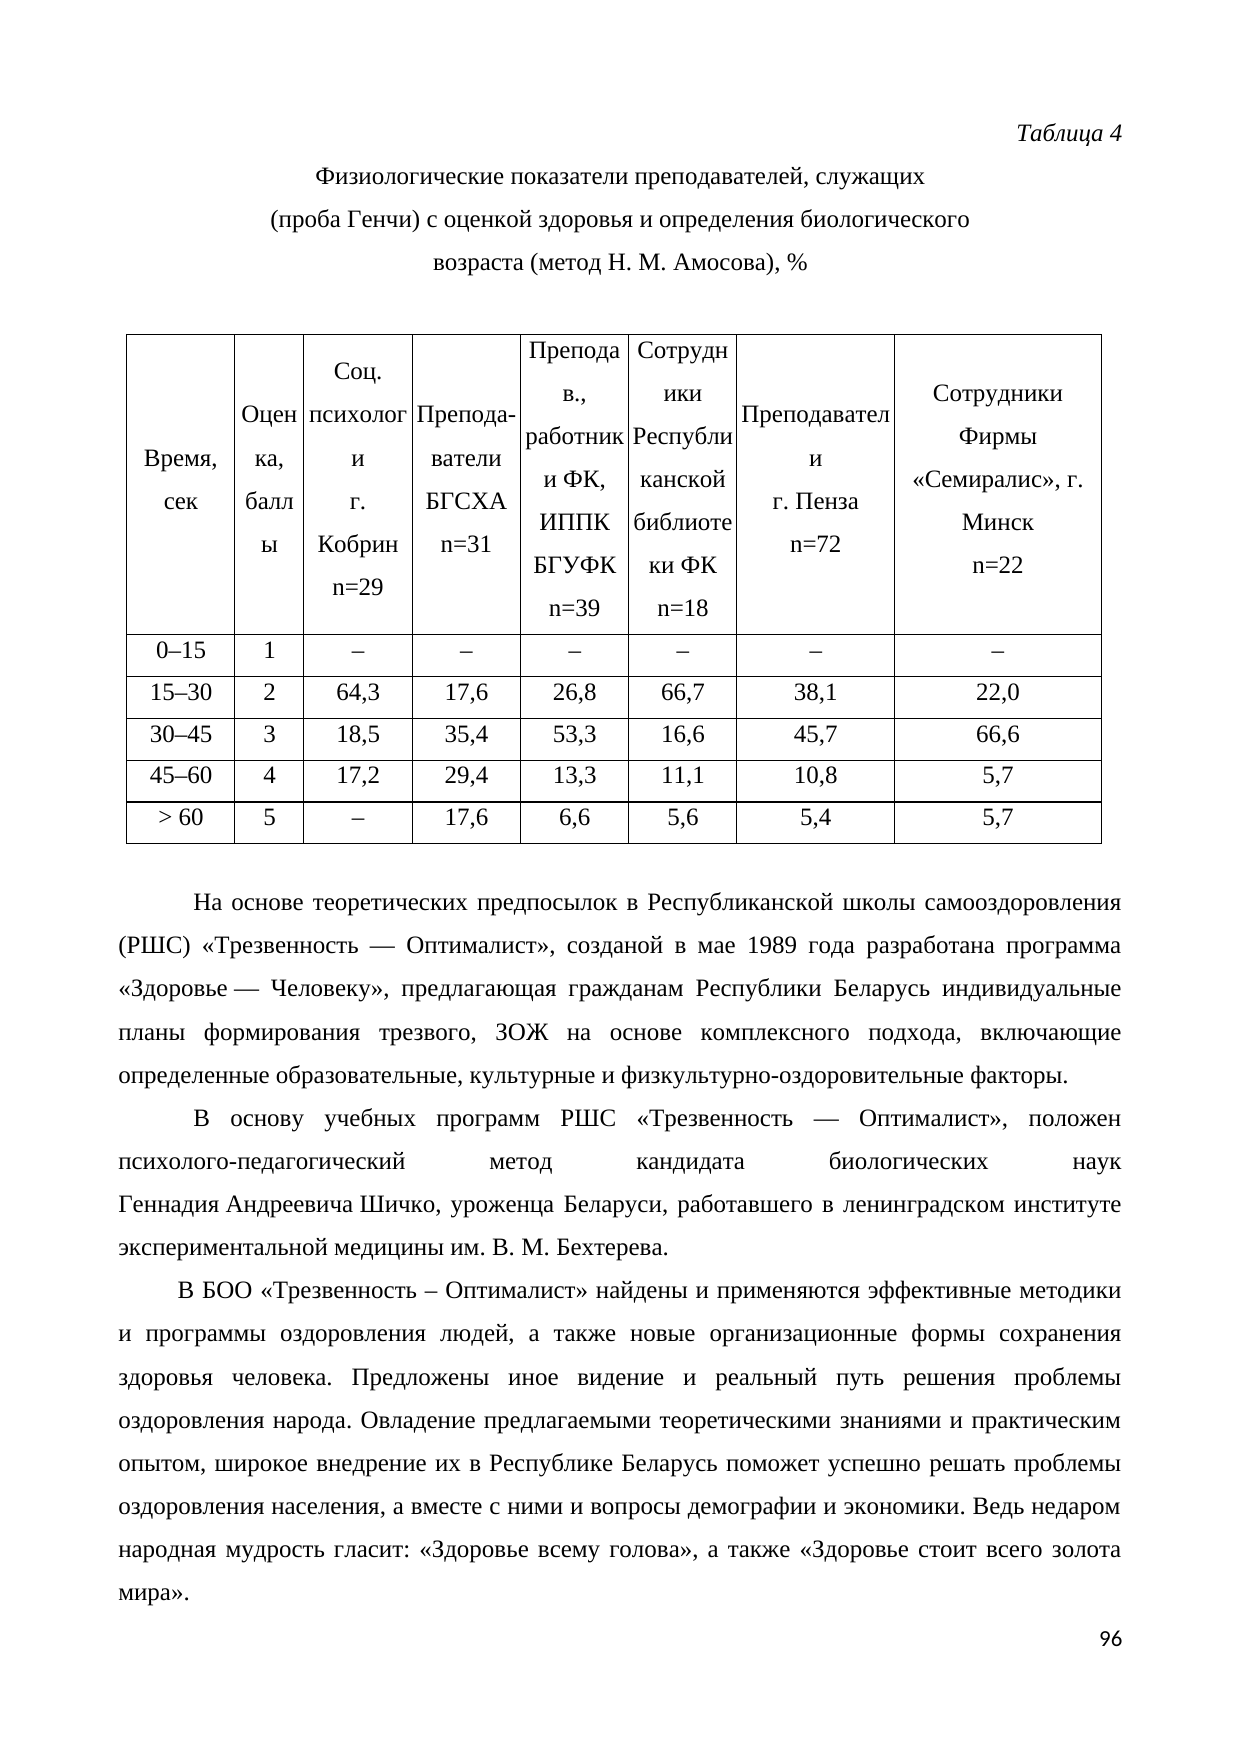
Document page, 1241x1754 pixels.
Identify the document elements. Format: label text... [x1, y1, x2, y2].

table_cell – [629, 635, 736, 676]
table_header Время, сек [127, 335, 234, 634]
table_cell 17,2 [304, 761, 412, 801]
table_cell 64,3 [304, 677, 412, 718]
table_cell 2 [235, 677, 303, 718]
table_cell 5 [235, 803, 303, 843]
table_cell – [737, 635, 894, 676]
table_cell 5,7 [895, 803, 1101, 843]
table_cell 10,8 [737, 761, 894, 801]
table_cell 26,8 [521, 677, 628, 718]
table_cell 66,6 [895, 719, 1101, 759]
table_cell 0–15 [127, 635, 234, 676]
table_cell – [413, 635, 520, 676]
text В БОО «Трезвенность – Оптималист» найдены и применяются эффективные методики и программы оздоровления людей, а также новые организационные формы сохранения здоровья человека. Предложены иное видение и реальный путь решения проблемы оздоровления народа. Овладение предлагаемыми теоретическими знаниями и практическим опытом, широкое внедрение их в Республике Беларусь поможет успешно решать проблемы оздоровления населения, а вместе с ними и вопросы демографии и экономики. Ведь недаром народная мудрость гласит: «Здоровье всему голова», а также «Здоровье стоит всего золота мира». [118, 1275, 1122, 1606]
table_cell 45–60 [127, 761, 234, 801]
table_cell > 60 [127, 803, 234, 843]
text На основе теоретических предпосылок в Республиканской школы самооздоровления (РШС) «Трезвенность — Оптималист», созданой в мае 1989 года разработана программа «Здоровье — Человеку», предлагающая гражданам Республики Беларусь индивидуальные планы формирования трезвого, ЗОЖ на основе комплексного подхода, включающие определенные образовательные, культурные и физкультурно-оздоровительные факторы. [118, 887, 1122, 1088]
table_cell 5,4 [737, 803, 894, 843]
table_cell 17,6 [413, 677, 520, 718]
table_cell 18,5 [304, 719, 412, 759]
text В основу учебных программ РШС «Трезвенность — Оптималист», положен психолого-педагогический метод кандидата биологических наук Геннадия Андреевича Шичко, уроженца Беларуси, работавшего в ленинградском институте экспериментальной медицины им. В. М. Бехтерева. [118, 1103, 1122, 1261]
table_header Преподаватели БГСХА n=31 [413, 335, 520, 634]
table_cell 1 [235, 635, 303, 676]
table_cell 16,6 [629, 719, 736, 759]
table_header Соц. психологи г. Кобрин n=29 [304, 335, 412, 634]
table_cell 17,6 [413, 803, 520, 843]
table_cell 5,6 [629, 803, 736, 843]
table_cell 5,7 [895, 761, 1101, 801]
table_cell – [521, 635, 628, 676]
table_header Сотрудники Республиканской библиотеки ФК n=18 [629, 335, 736, 634]
table_header Преподав., работники ФК, ИППК БГУФК n=39 [521, 335, 628, 634]
table_cell – [304, 635, 412, 676]
table_cell 38,1 [737, 677, 894, 718]
table_cell 13,3 [521, 761, 628, 801]
table_cell 6,6 [521, 803, 628, 843]
table_cell 53,3 [521, 719, 628, 759]
table_header Преподаватели г. Пенза n=72 [737, 335, 894, 634]
table_cell 11,1 [629, 761, 736, 801]
table_cell 29,4 [413, 761, 520, 801]
table_cell 15–30 [127, 677, 234, 718]
table_cell 30–45 [127, 719, 234, 759]
table_cell 3 [235, 719, 303, 759]
text Физиологические показатели преподавателей, служащих [118, 161, 1122, 190]
table_cell – [895, 635, 1101, 676]
table_cell 66,7 [629, 677, 736, 718]
table_cell – [304, 803, 412, 843]
text (проба Генчи) с оценкой здоровья и определения биологического [118, 204, 1122, 233]
text возраста (метод Н. М. Амосова), % [118, 247, 1122, 276]
table_header Сотрудники Фирмы «Семиралис», г. Минск n=22 [895, 335, 1101, 634]
table_header Оценка, баллы [235, 335, 303, 634]
table_cell 22,0 [895, 677, 1101, 718]
table_cell 4 [235, 761, 303, 801]
table_cell 35,4 [413, 719, 520, 759]
text Таблица 4 [118, 118, 1122, 147]
table_cell 45,7 [737, 719, 894, 759]
